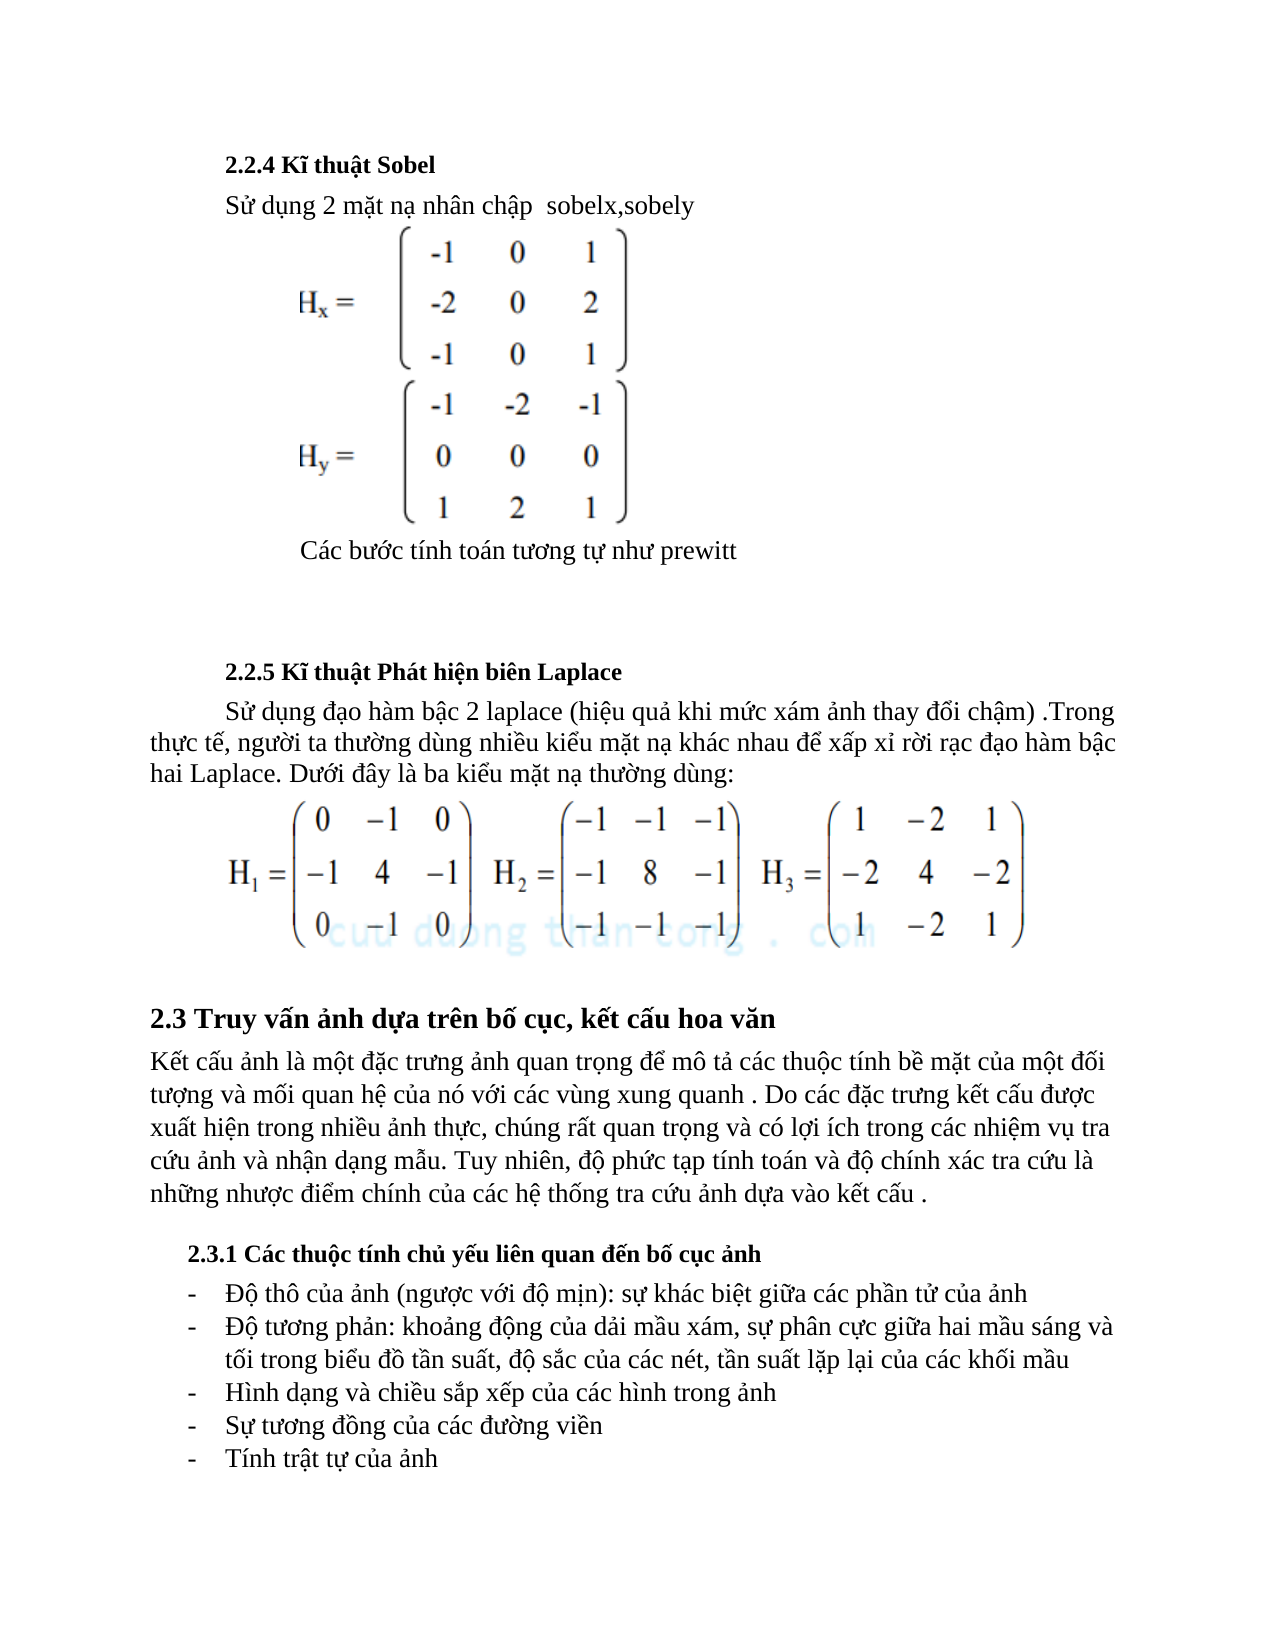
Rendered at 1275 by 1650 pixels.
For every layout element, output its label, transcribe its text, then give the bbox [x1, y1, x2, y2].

picture [225, 788, 1043, 964]
subtitle 2.3.1 Các thuộc tính chủ yếu liên quan đến bố cục ảnh [150, 1239, 1125, 1268]
subtitle 2.3 Truy vấn ảnh dựa trên bố cục, kết cấu hoa văn [150, 1001, 1125, 1035]
list Sự tương đồng của các đường viền [187, 1409, 1125, 1440]
list Độ tương phản: khoảng động của dải mầu xám, sự phân cực giữa hai mầu sáng và tối trong biểu đồ tần suất, độ sắc của các nét, tần suất lặp lại của các khối mầu [187, 1311, 1125, 1374]
list Sử dụng 2 mặt nạ nhân chập sobelx,sobely [225, 189, 1125, 220]
text Sử dụng đạo hàm bậc 2 laplace (hiệu quả khi mức xám ảnh thay đổi chậm) .Trong thực tế, người ta thường dùng nhiều kiểu mặt nạ khác nhau để xấp xỉ rời rạc đạo hàm bậc hai Laplace. Dưới đây là ba kiểu mặt nạ thường dùng: [150, 695, 1125, 789]
list Độ thô của ảnh (ngược với độ mịn): sự khác biệt giữa các phần tử của ảnh [187, 1278, 1125, 1309]
subtitle 2.2.5 Kĩ thuật Phát hiện biên Laplace [150, 657, 1125, 685]
list Tính trật tự của ảnh [187, 1442, 1125, 1473]
text Kết cấu ảnh là một đặc trưng ảnh quan trọng để mô tả các thuộc tính bề mặt của một đối tượng và mối quan hệ của nó với các vùng xung quanh . Do các đặc trưng kết cấu được xuất hiện trong nhiều ảnh thực, chúng rất quan trọng và có lợi ích trong các nhiệm vụ tra cứu ảnh và nhận dạng mẫu. Tuy nhiên, độ phức tạp tính toán và độ chính xác tra cứu là những nhược điểm chính của các hệ thống tra cứu ảnh dựa vào kết cấu . [150, 1045, 1125, 1208]
list Hình dạng và chiều sắp xếp của các hình trong ảnh [187, 1376, 1125, 1407]
text Các bước tính toán tương tự như prewitt [300, 534, 1125, 565]
subtitle 2.2.4 Kĩ thuật Sobel [150, 150, 1125, 179]
picture [300, 220, 655, 534]
